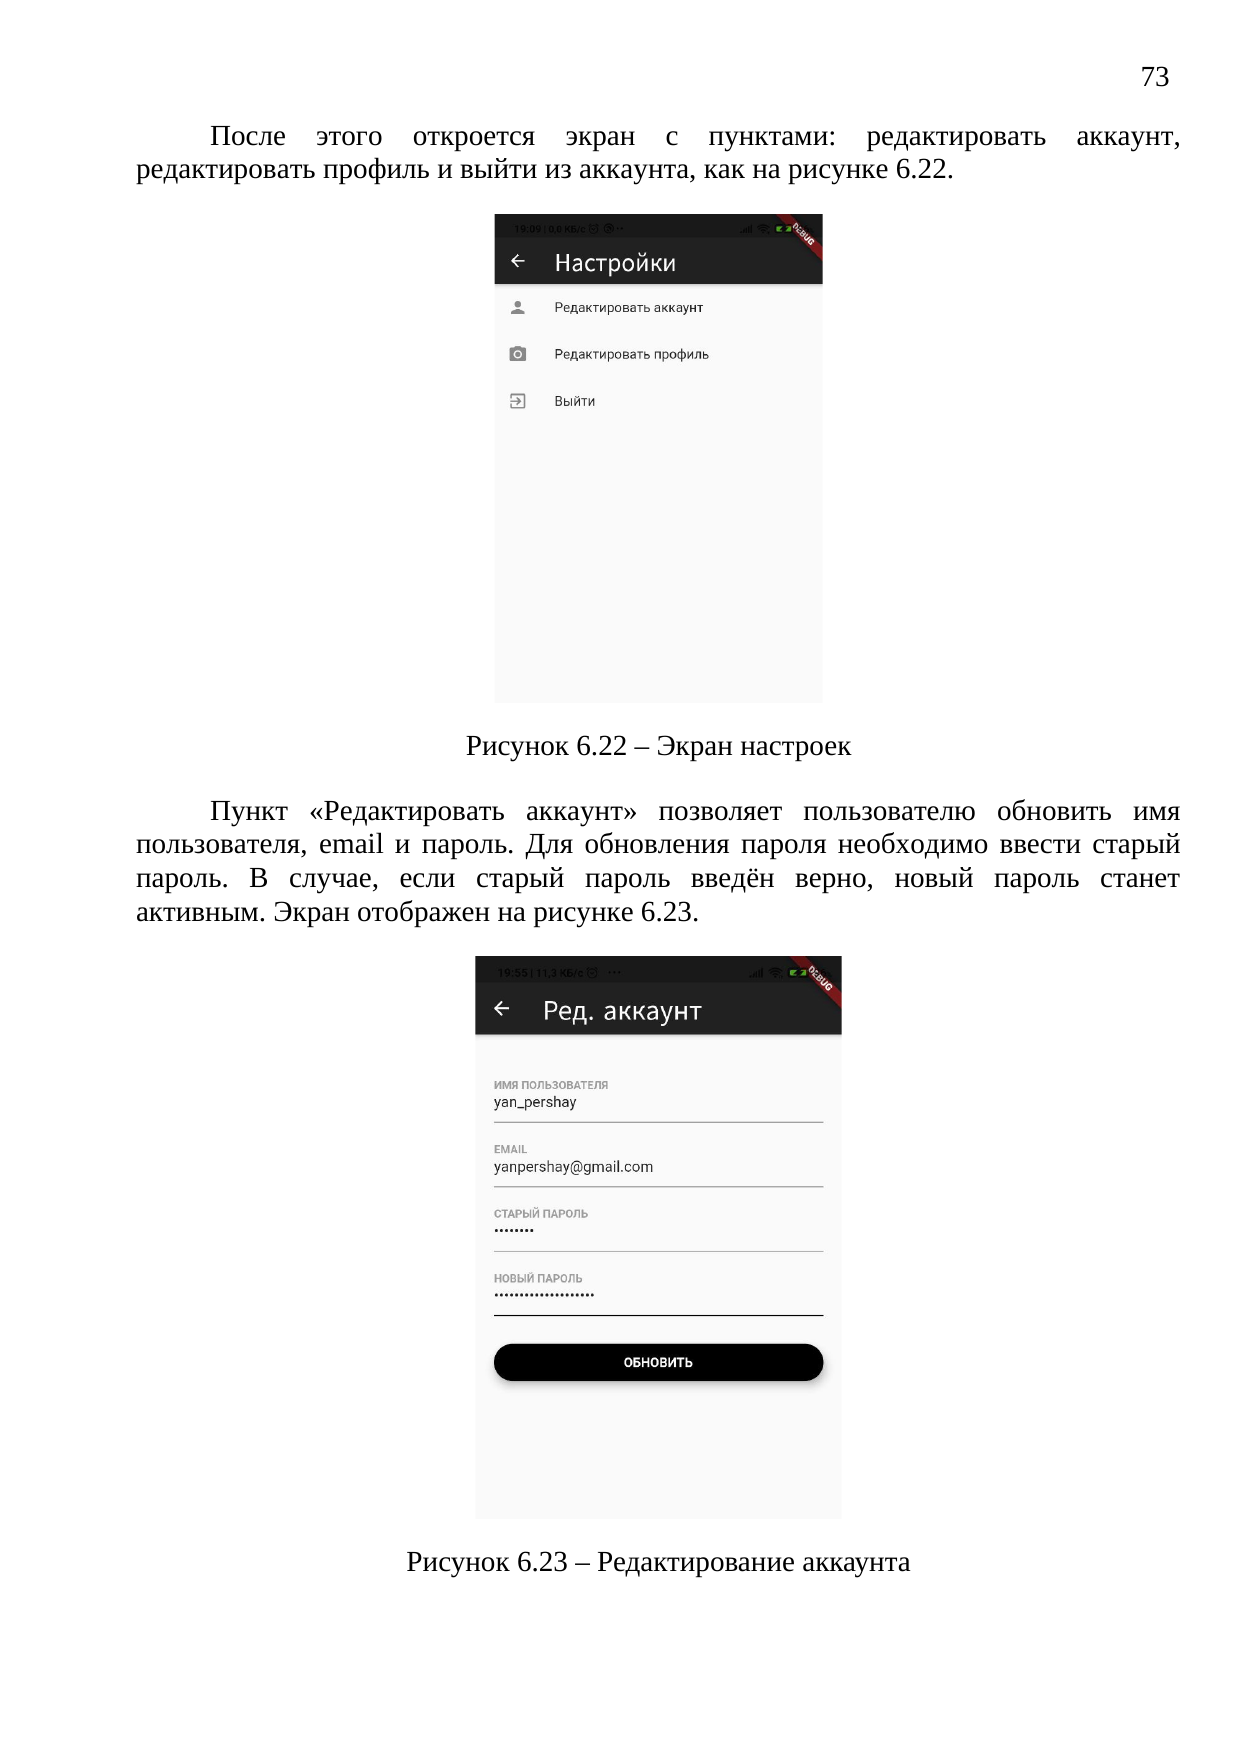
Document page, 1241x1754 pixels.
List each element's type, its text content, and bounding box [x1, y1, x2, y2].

title Рисунок 6.23 – Редактирование аккаунта [136, 1544, 1181, 1577]
text Пункт «Редактировать аккаунт» позволяет пользователю обновить имя пользователя, email и пароль. Для обновления пароля необходимо ввести старый пароль. В случае, если старый пароль введён верно, новый пароль станет активным. Экран отображен на рисунке 6.23. [136, 793, 1181, 927]
text После этого откроется экран с пунктами: редактировать аккаунт, редактировать профиль и выйти из аккаунта, как на рисунке 6.22. [136, 118, 1181, 185]
picture [475, 956, 842, 1519]
picture [494, 214, 823, 703]
title Рисунок 6.22 – Экран настроек [136, 728, 1181, 761]
